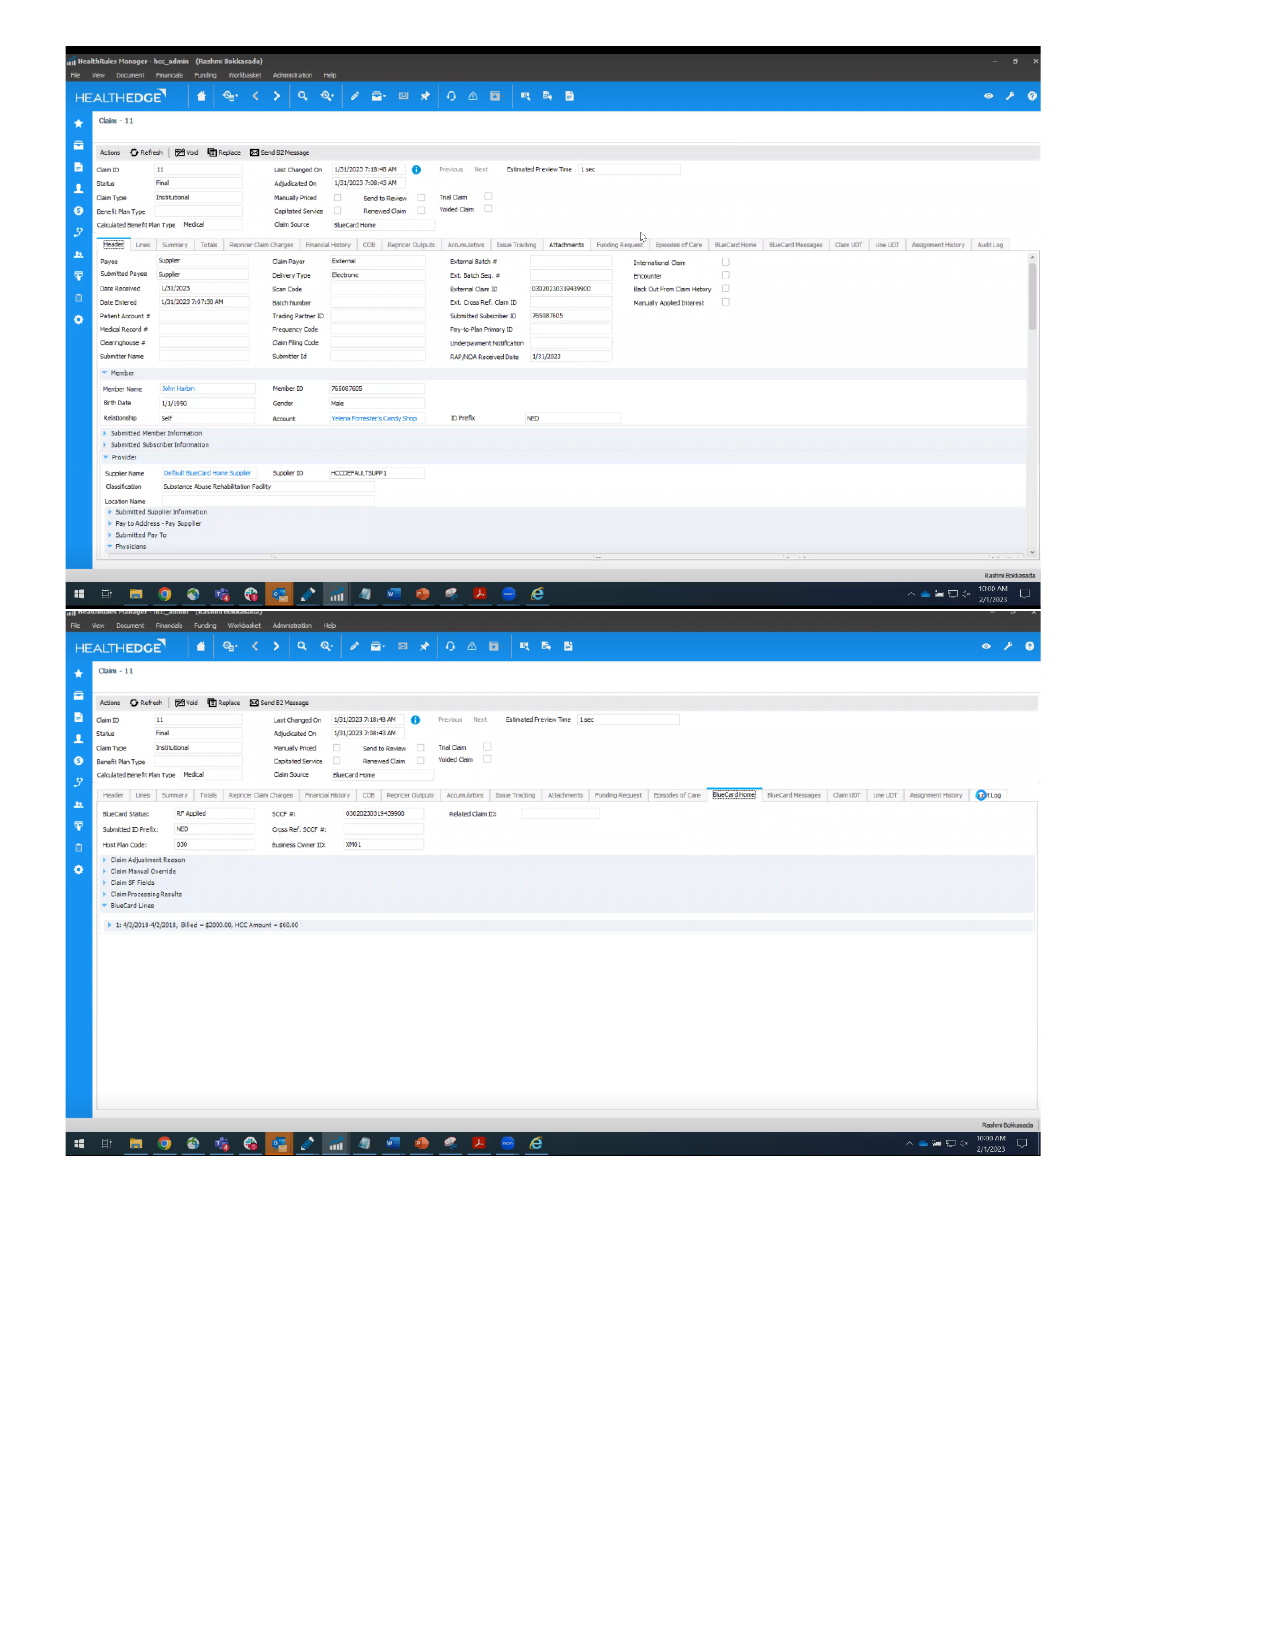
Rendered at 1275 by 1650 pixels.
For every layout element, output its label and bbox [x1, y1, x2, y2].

picture [65, 46, 1041, 609]
picture [65, 611, 1041, 1156]
